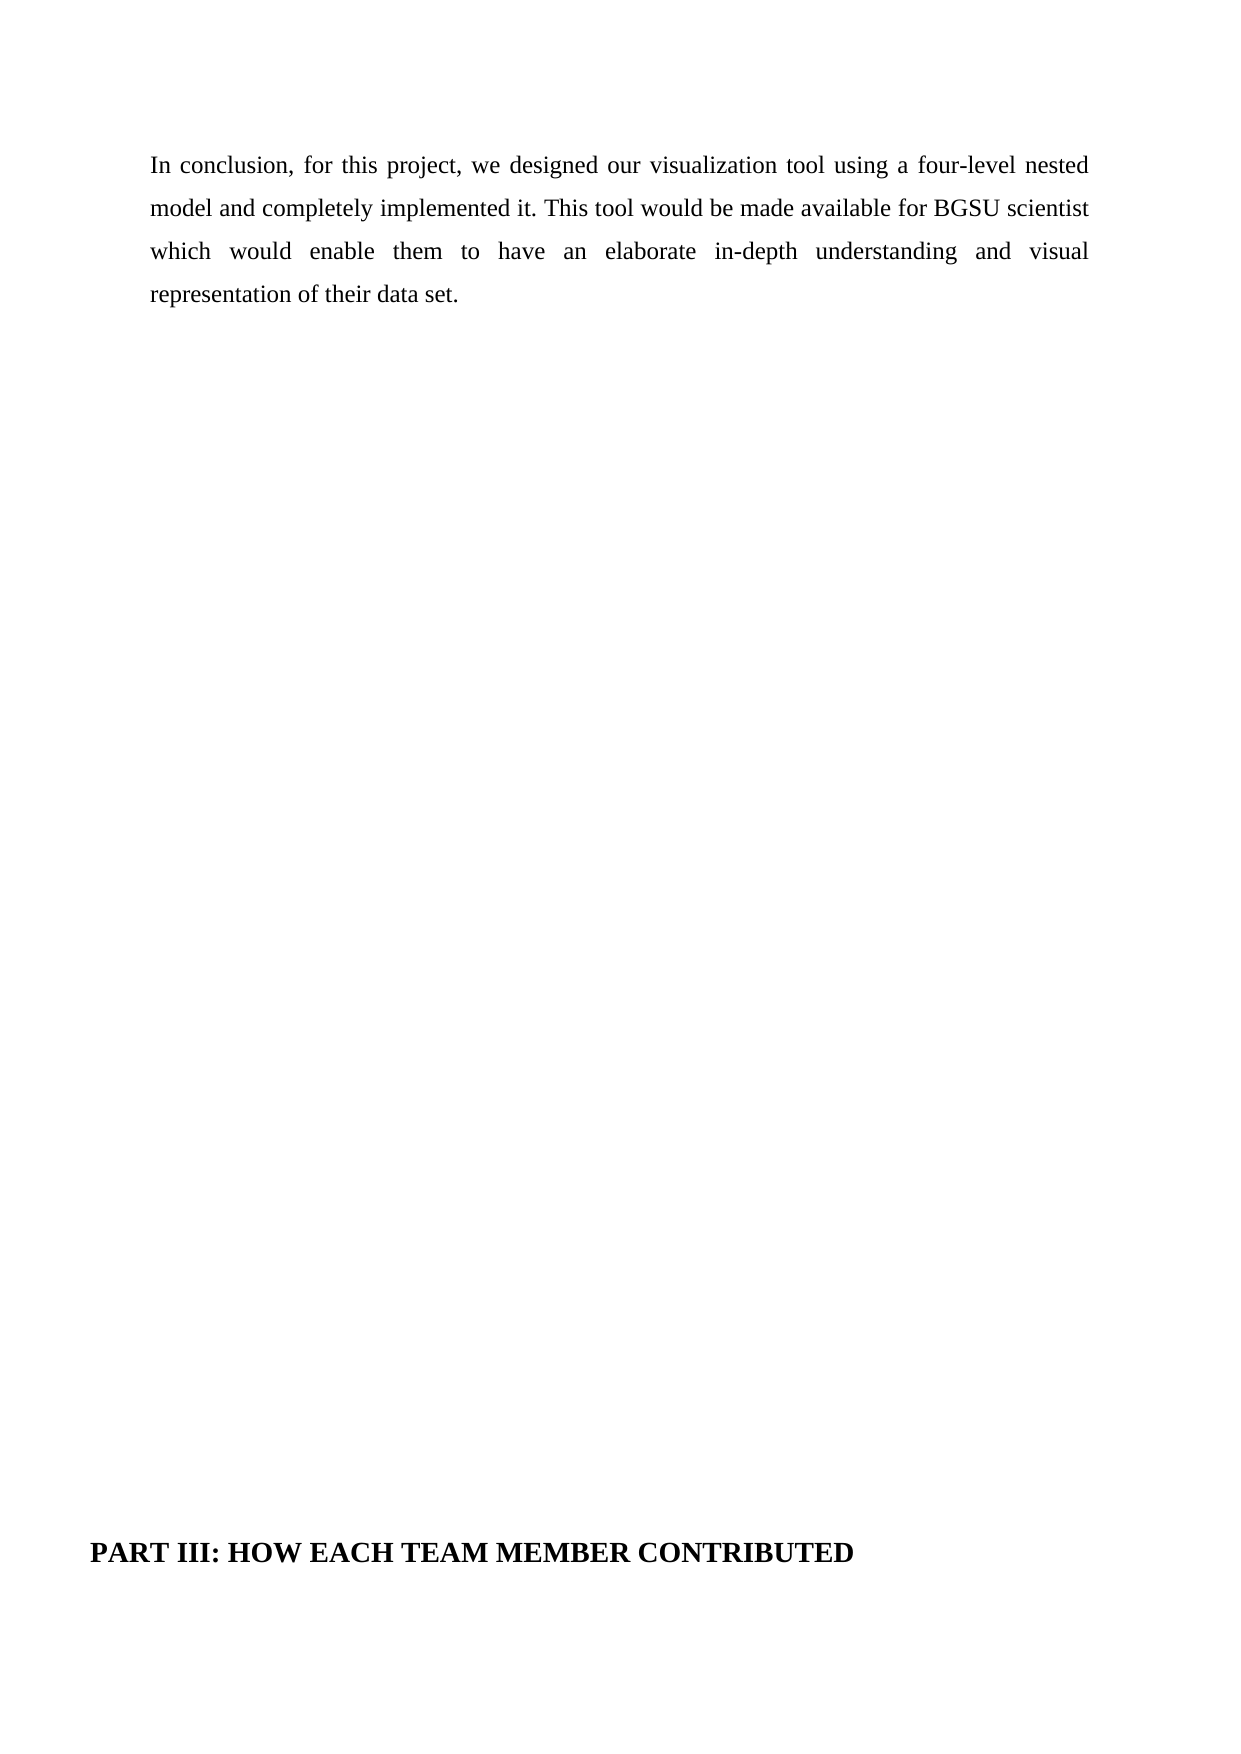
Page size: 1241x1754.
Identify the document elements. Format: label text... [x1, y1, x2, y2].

text In conclusion, for this project, we designed our visualization tool using a four-level nested model and completely implemented it. This tool would be made available for BGSU scientist which would enable them to have an elaborate in-depth understanding and visual representation of their data set. [150, 150, 1090, 308]
text PART III: HOW EACH TEAM MEMBER CONTRIBUTED [90, 1535, 1090, 1568]
